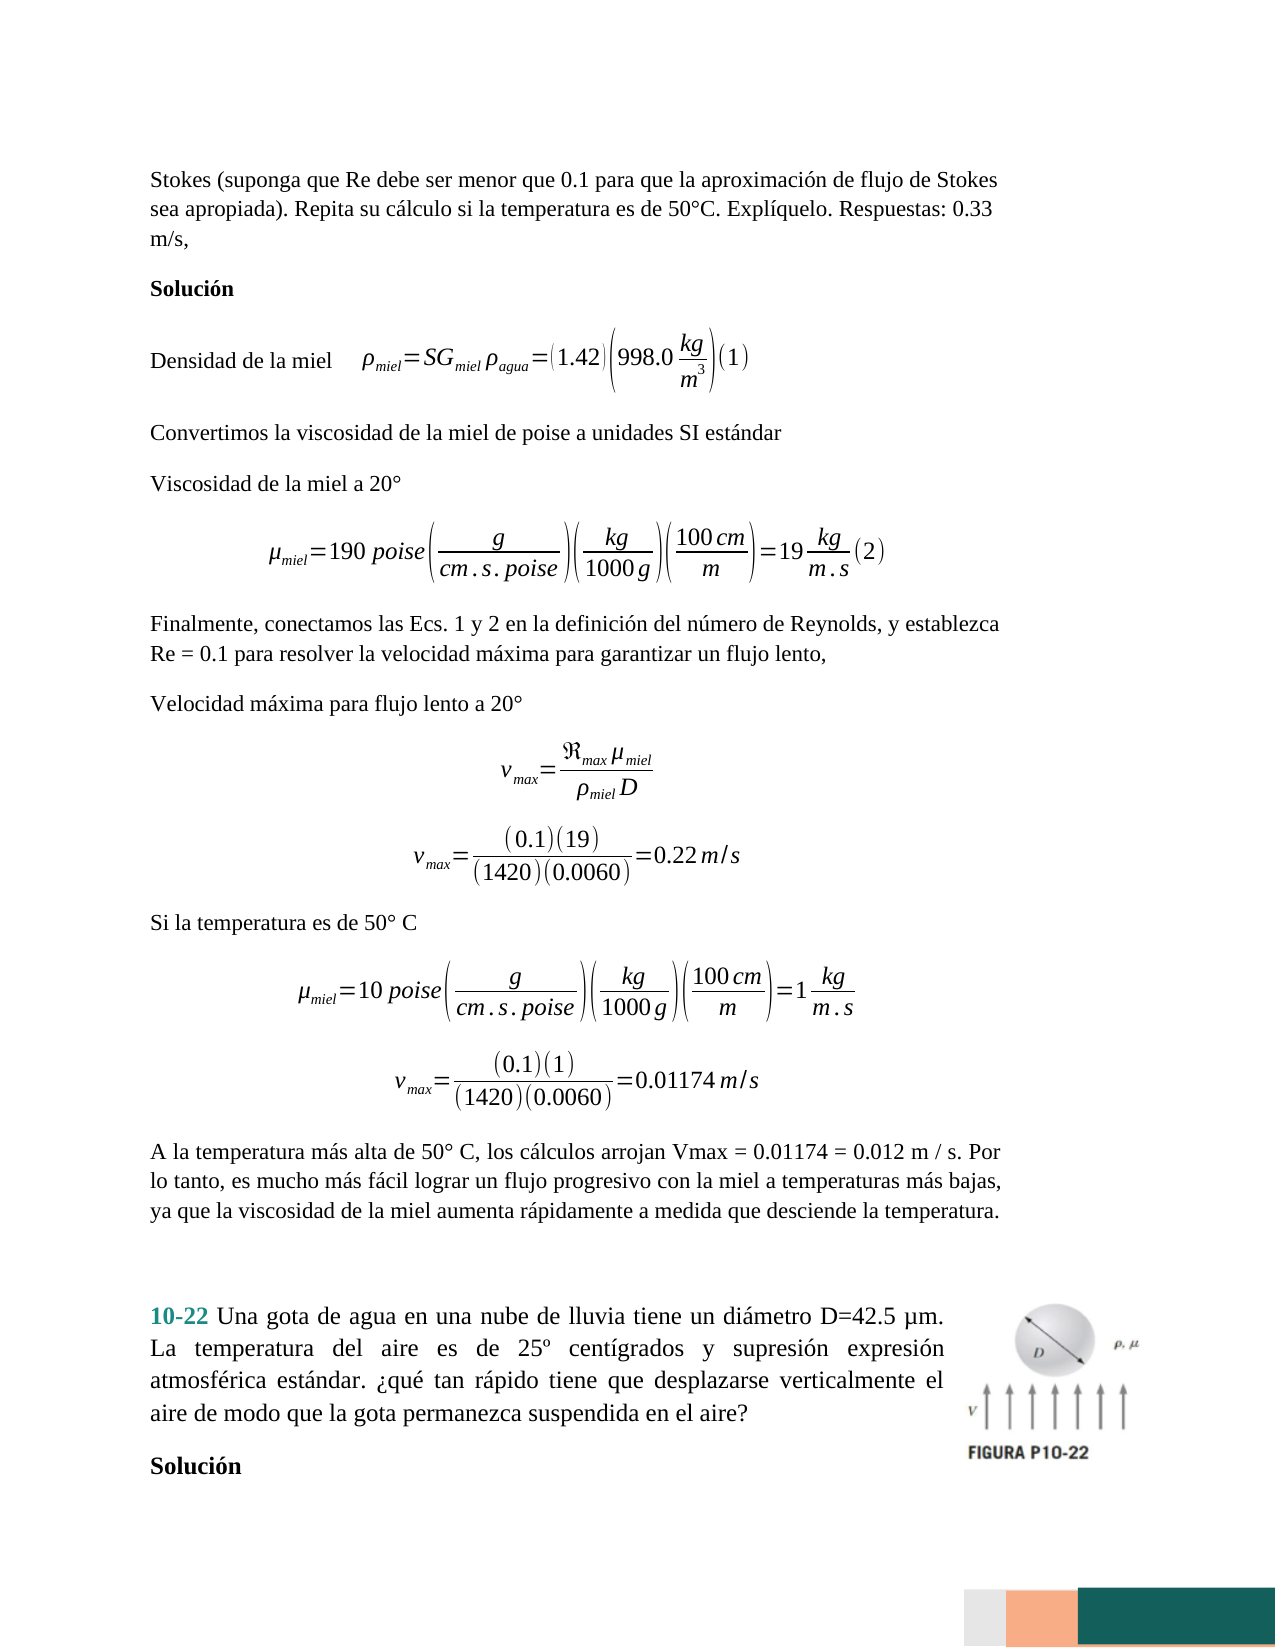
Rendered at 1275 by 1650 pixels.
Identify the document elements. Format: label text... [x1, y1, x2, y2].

text A la temperatura más alta de 50° C, los cálculos arrojan Vmax = 0.01174 = 0.012 m / s. Por lo tanto, es mucho más fácil lograr un flujo progresivo con la miel a temperaturas más bajas, ya que la viscosidad de la miel aumenta rápidamente a medida que desciende la temperatura. [150, 1138, 1003, 1223]
text Solución [150, 276, 1169, 302]
text Viscosidad de la miel a 20° [150, 469, 1003, 496]
text Velocidad máxima para flujo lento a 20° [150, 690, 1003, 716]
text Densidad de la miel [150, 326, 1003, 395]
picture [964, 1303, 1154, 1465]
text Convertimos la viscosidad de la miel de poise a unidades SI estándar [150, 419, 1003, 445]
text Solución [150, 1451, 1003, 1480]
text 10-22 Una gota de agua en una nube de lluvia tiene un diámetro D=42.5 µm. La temperatura del aire es de 25º centígrados y supresión expresión atmosférica estándar. ¿qué tan rápido tiene que desplazarse verticalmente el aire de modo que la gota permanezca suspendida en el aire? [150, 1301, 1003, 1427]
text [150, 166, 1003, 251]
text Si la temperatura es de 50° C [150, 909, 1003, 935]
text Finalmente, conectamos las Ecs. 1 y 2 en la definición del número de Reynolds, y establezca Re = 0.1 para resolver la velocidad máxima para garantizar un flujo lento, [150, 610, 1003, 666]
